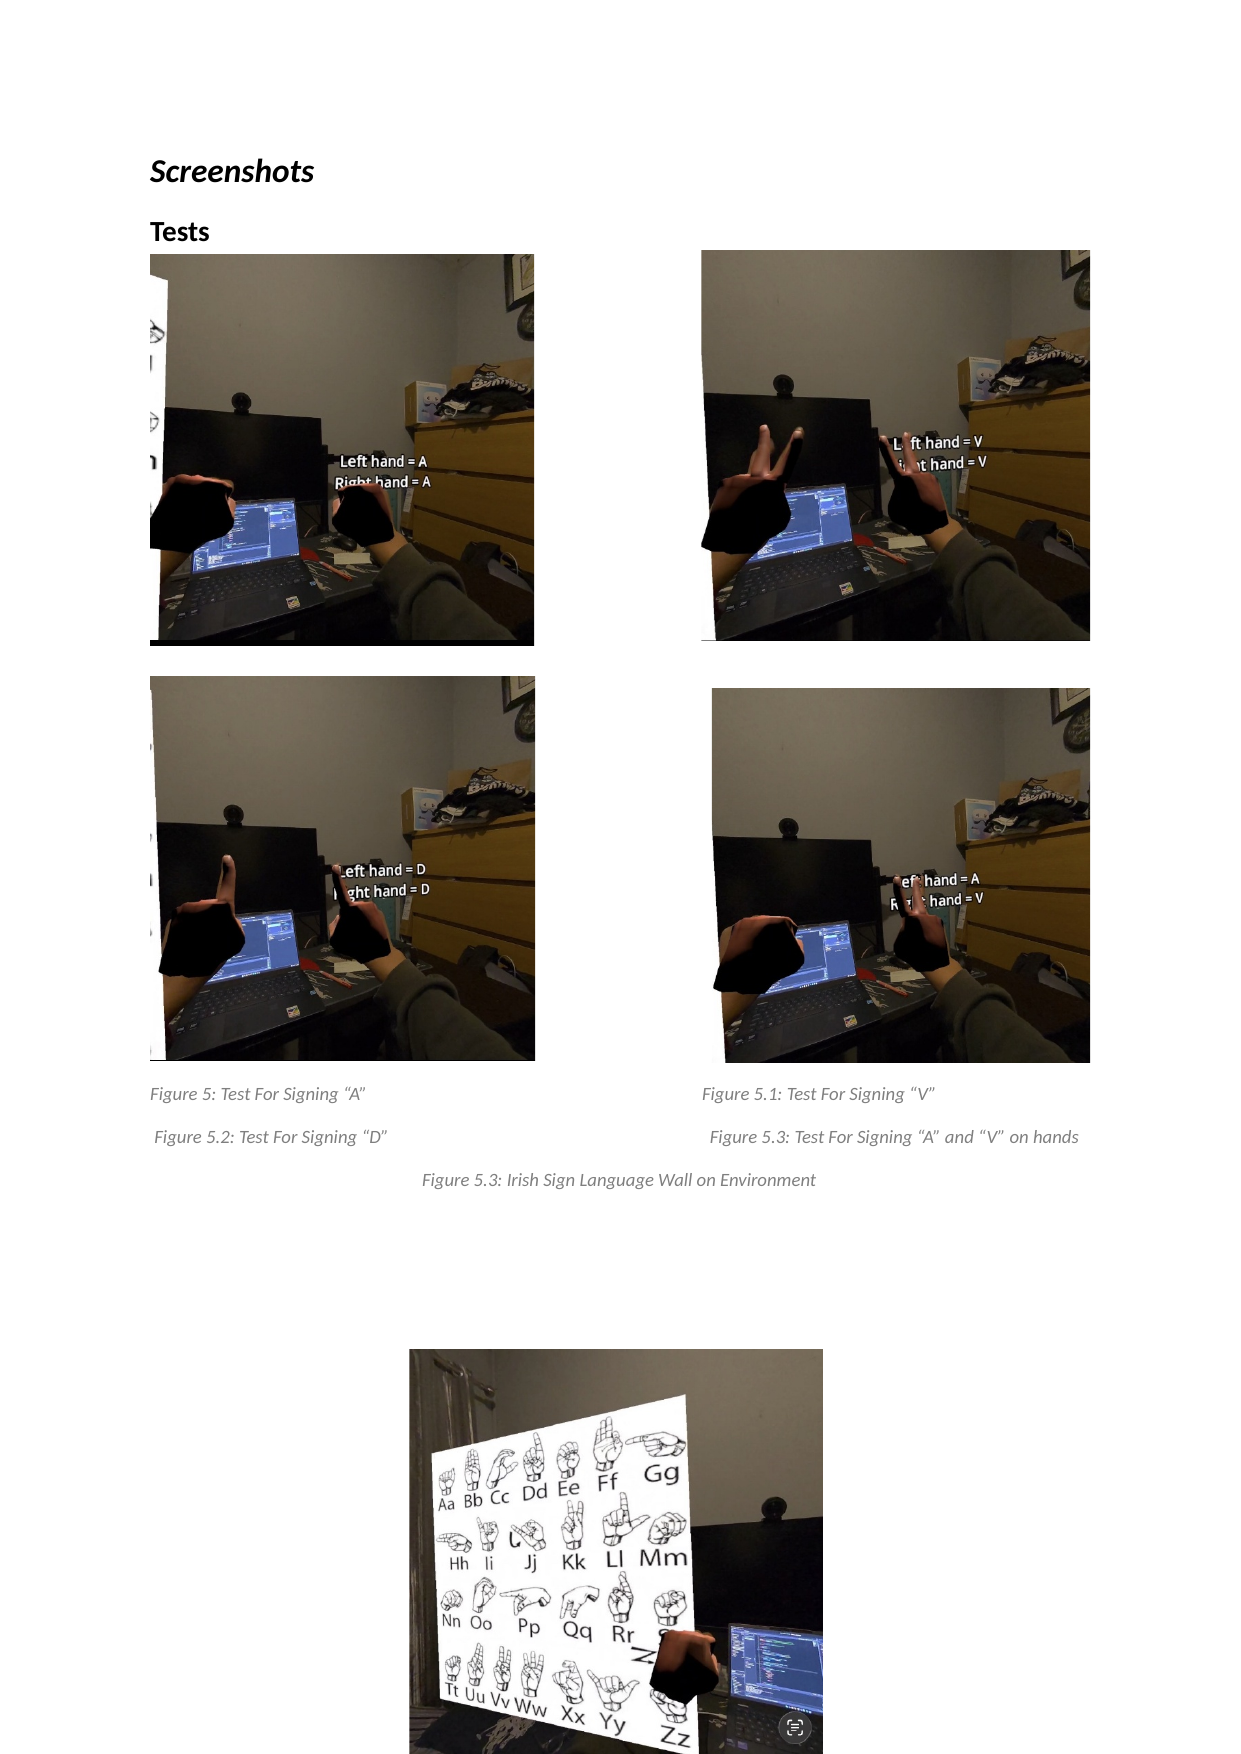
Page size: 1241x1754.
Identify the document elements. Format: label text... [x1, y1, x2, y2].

picture [409, 1349, 823, 1754]
picture [150, 254, 535, 646]
text Figure 5.2: Test For Signing “D” Figure 5.3: Test For Signing “A” and “V” on hands [150, 1126, 1090, 1148]
text Screenshots [150, 150, 1090, 191]
picture [150, 676, 536, 1061]
text Tests [150, 213, 1090, 249]
picture [711, 688, 1091, 1063]
picture [701, 250, 1091, 641]
text Figure 5.3: Irish Sign Language Wall on Environment [150, 1169, 1090, 1192]
